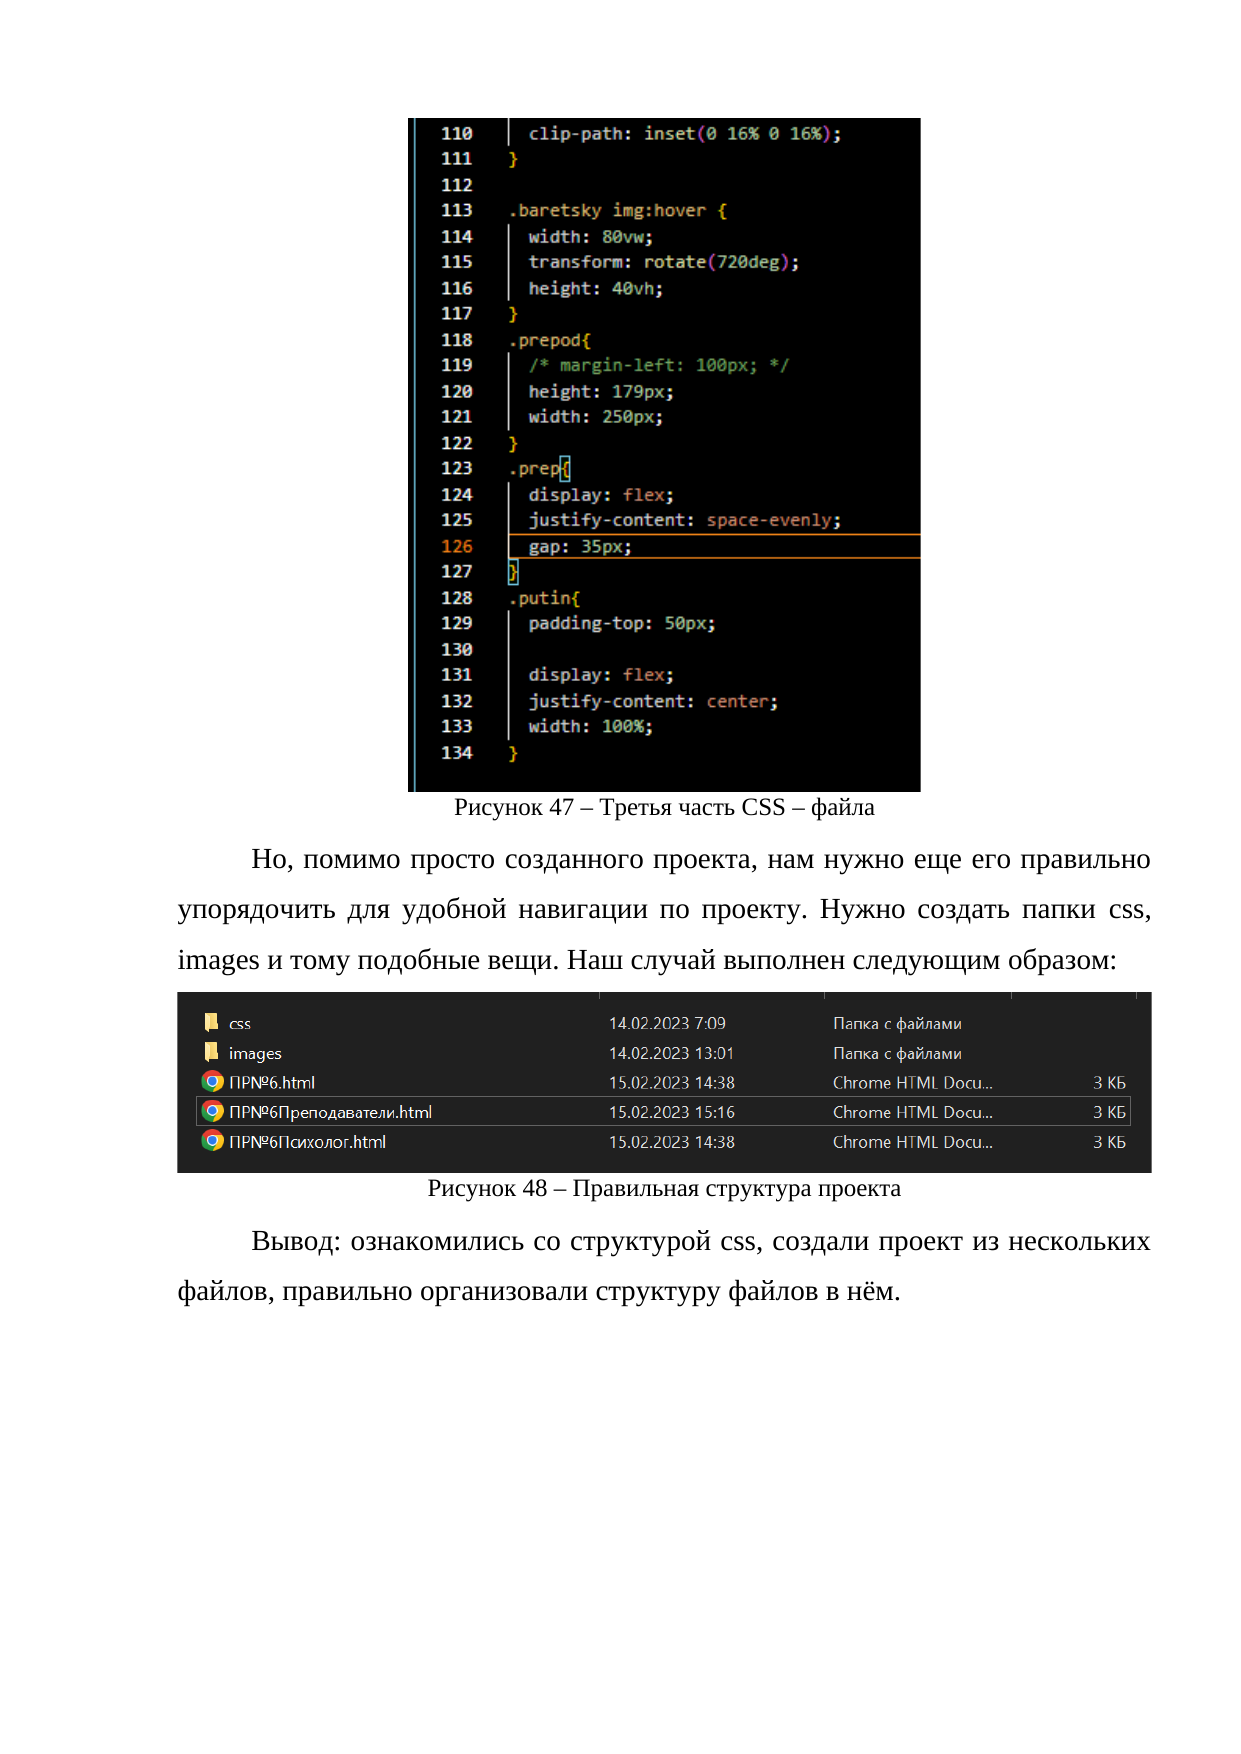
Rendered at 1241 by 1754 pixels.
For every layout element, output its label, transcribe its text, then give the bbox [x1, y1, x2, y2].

text Рисунок 48 – Правильная структура проекта [177, 1173, 1152, 1202]
text Рисунок 47 – Третья часть CSS – файла [177, 792, 1152, 820]
text Вывод: ознакомились со структурой css, создали проект из нескольких файлов, правильно организовали структуру файлов в нём. [177, 1223, 1152, 1306]
text Но, помимо просто созданного проекта, нам нужно еще его правильно упорядочить для удобной навигации по проекту. Нужно создать папки css, images и тому подобные вещи. Наш случай выполнен следующим образом: [177, 841, 1152, 975]
picture [408, 118, 921, 792]
picture [177, 992, 1152, 1173]
